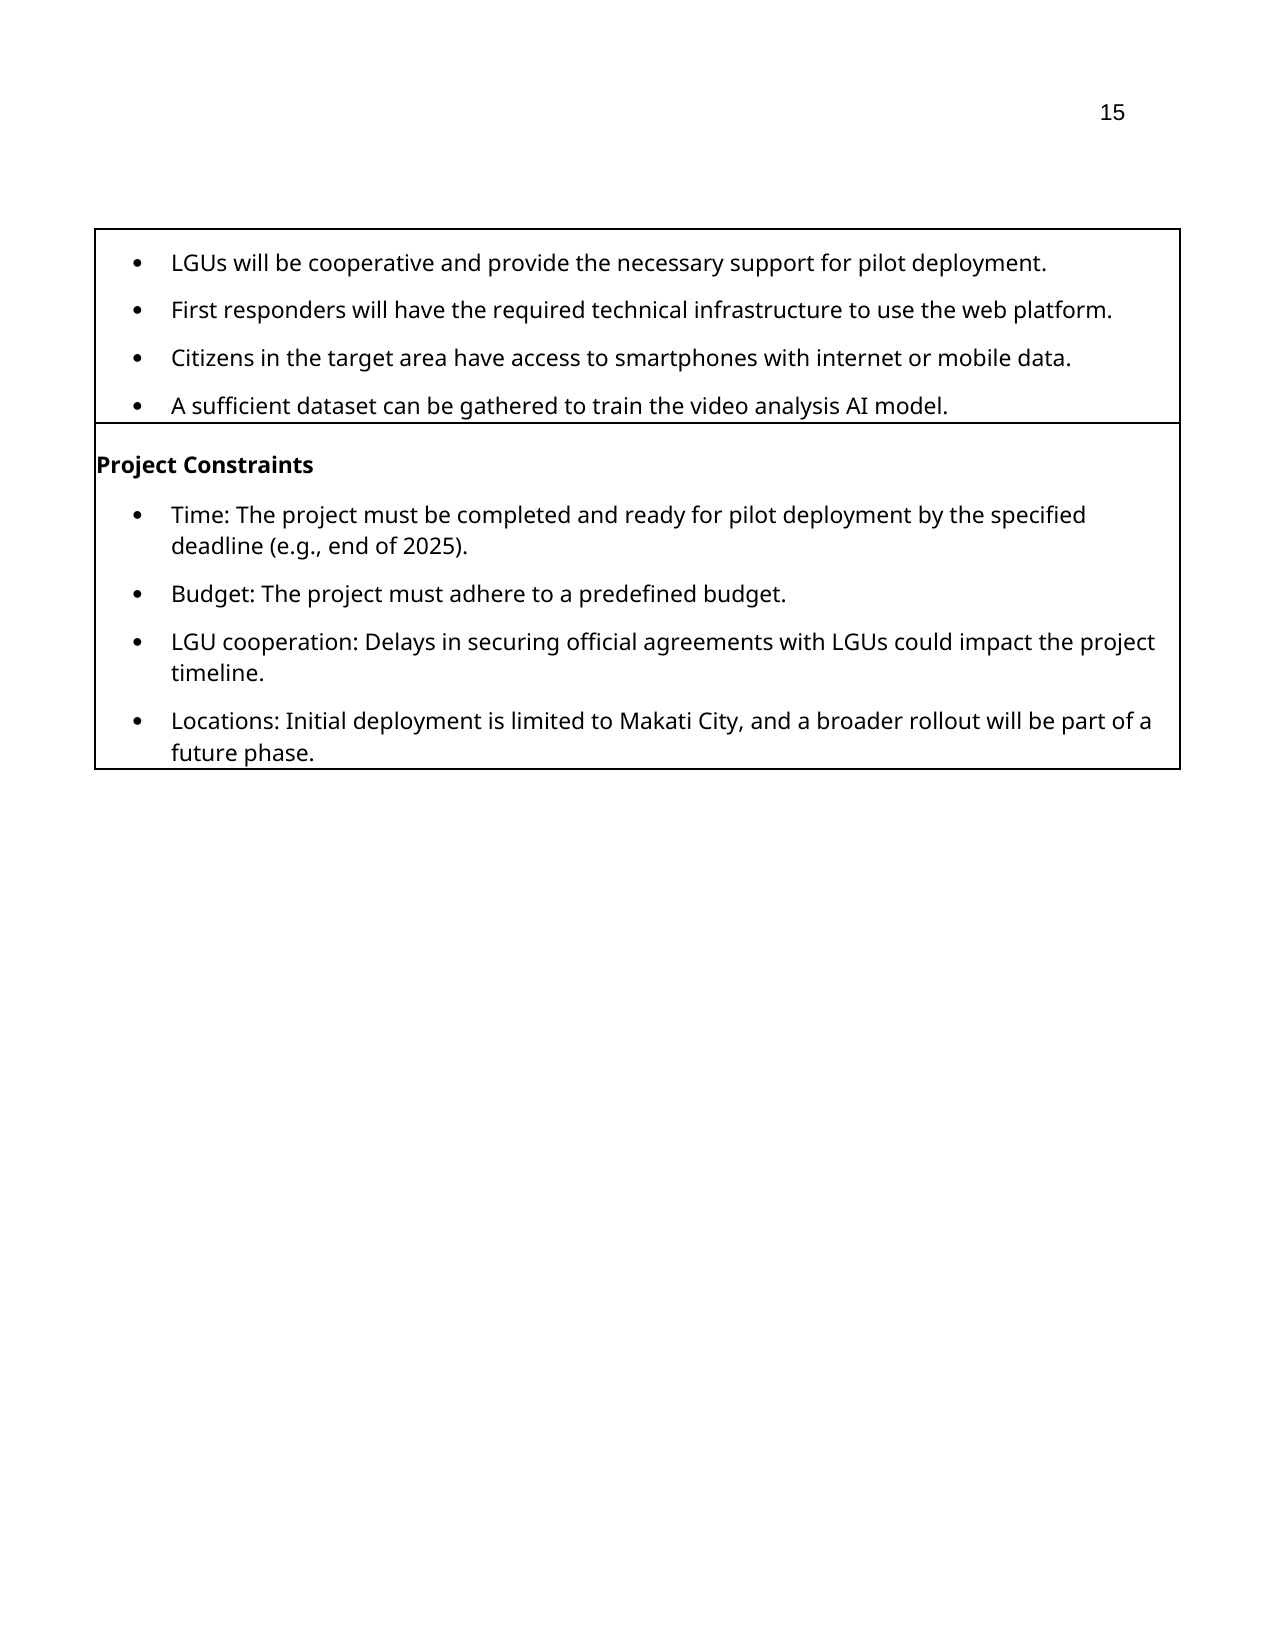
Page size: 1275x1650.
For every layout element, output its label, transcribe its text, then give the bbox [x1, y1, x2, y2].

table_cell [96, 230, 1179, 422]
table_cell Project Constraints Time: The project must be completed and ready for pilot deployment by the specified deadline (e.g., end of 2025). Budget: The project must adhere to a predefined budget. LGU cooperation: Delays in securing official agreements with LGUs could impact the project timeline. Locations: Initial deployment is limited to Makati City, and a broader rollout will be part of a future phase. [96, 424, 1179, 768]
